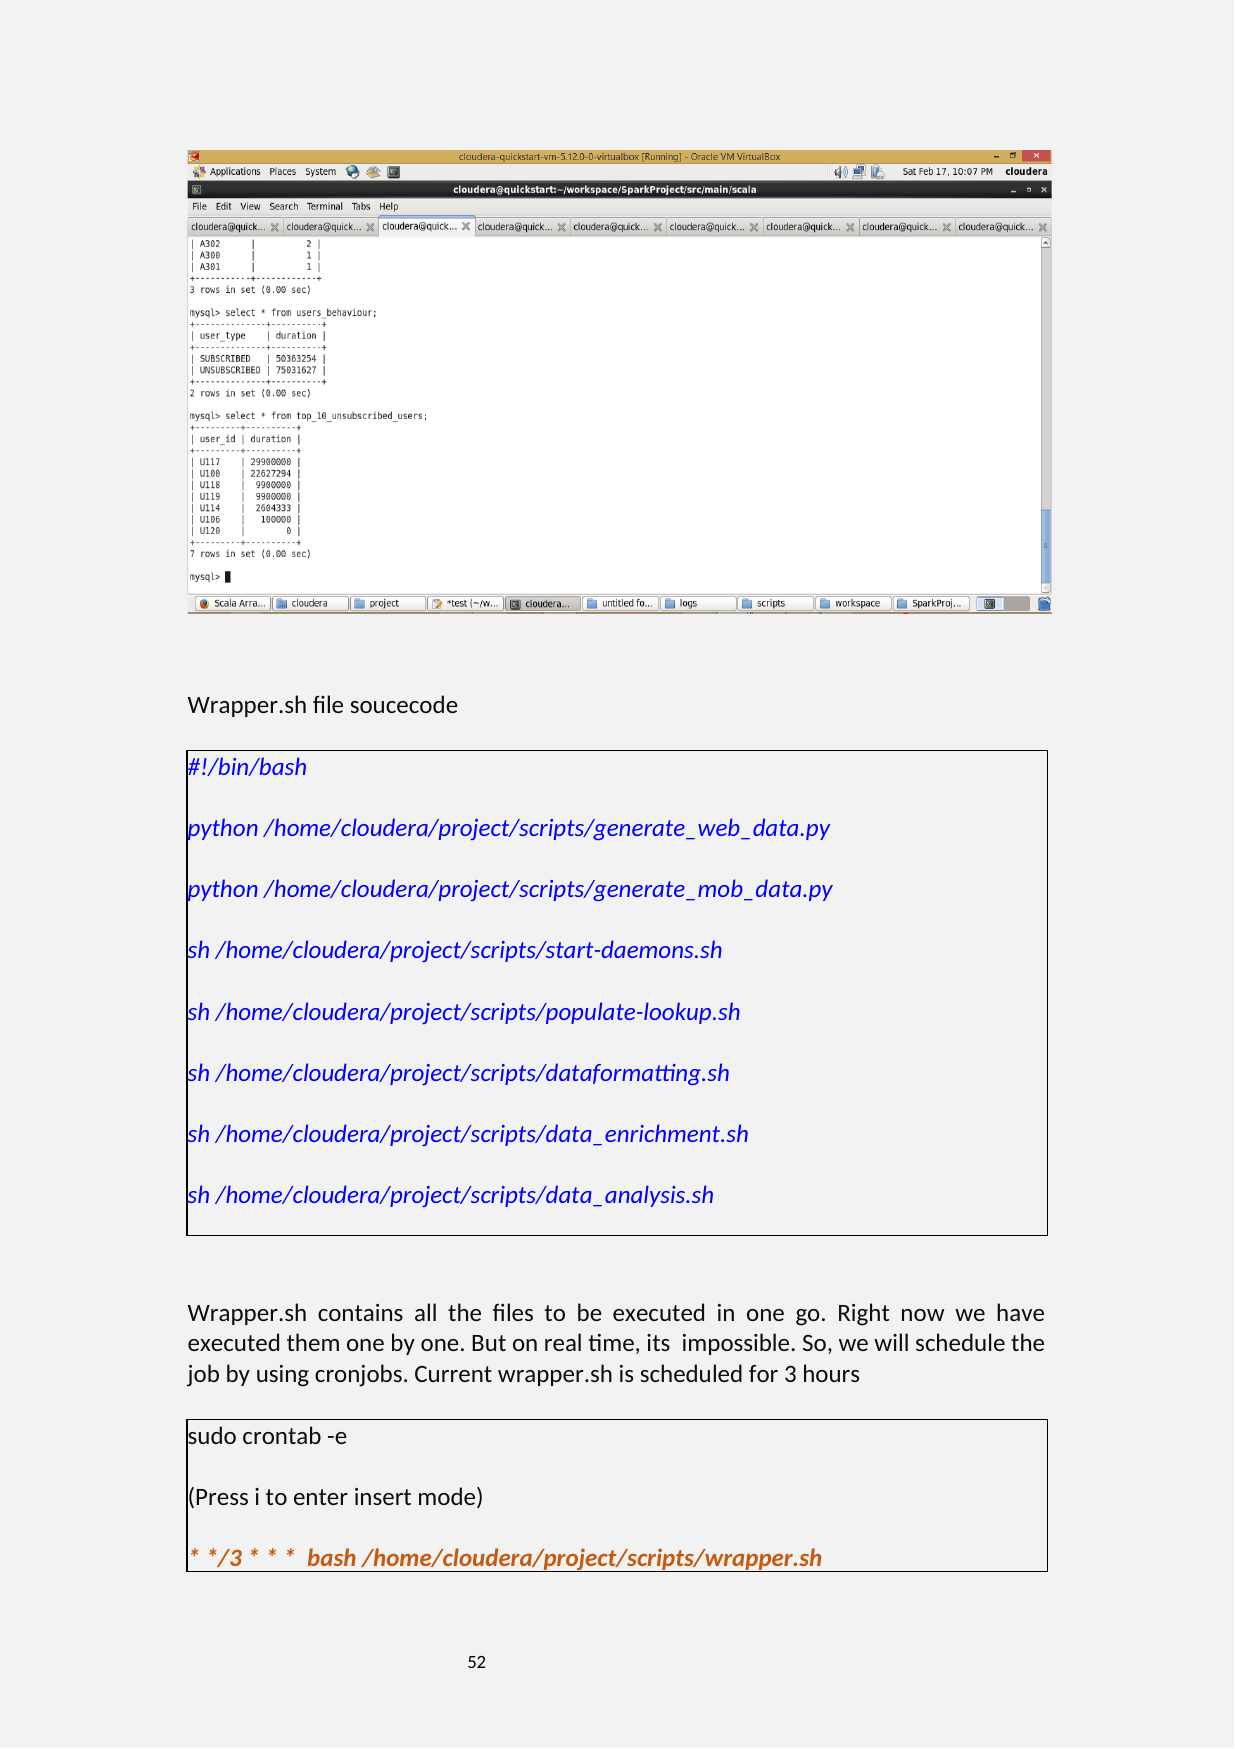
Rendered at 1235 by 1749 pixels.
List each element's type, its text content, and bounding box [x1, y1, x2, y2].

text * */3 * * * bash /home/cloudera/project/scripts/wrapper.sh [188, 1542, 1047, 1571]
text sudo crontab -e [188, 1420, 1047, 1450]
text (Press i to enter insert mode) [188, 1481, 1047, 1511]
text Wrapper.sh contains all the files to be executed in one go. Right now we have executed them one by one. But on real time, its impossible. So, we will schedule the job by using cronjobs. Current wrapper.sh is scheduled for 3 hours [187, 1297, 1047, 1388]
text sh /home/cloudera/project/scripts/data_analysis.sh [188, 1179, 1047, 1209]
text #!/bin/bash [188, 751, 1047, 782]
text python /home/cloudera/project/scripts/generate_web_data.py [188, 812, 1047, 843]
text sh /home/cloudera/project/scripts/populate-lookup.sh [188, 996, 1047, 1026]
text sh /home/cloudera/project/scripts/start-daemons.sh [188, 934, 1047, 965]
text Wrapper.sh file soucecode [187, 689, 1047, 720]
text sh /home/cloudera/project/scripts/dataformatting.sh [188, 1057, 1047, 1087]
text sh /home/cloudera/project/scripts/data_enrichment.sh [188, 1118, 1047, 1148]
picture [187, 150, 1052, 614]
text python /home/cloudera/project/scripts/generate_mob_data.py [188, 873, 1047, 904]
